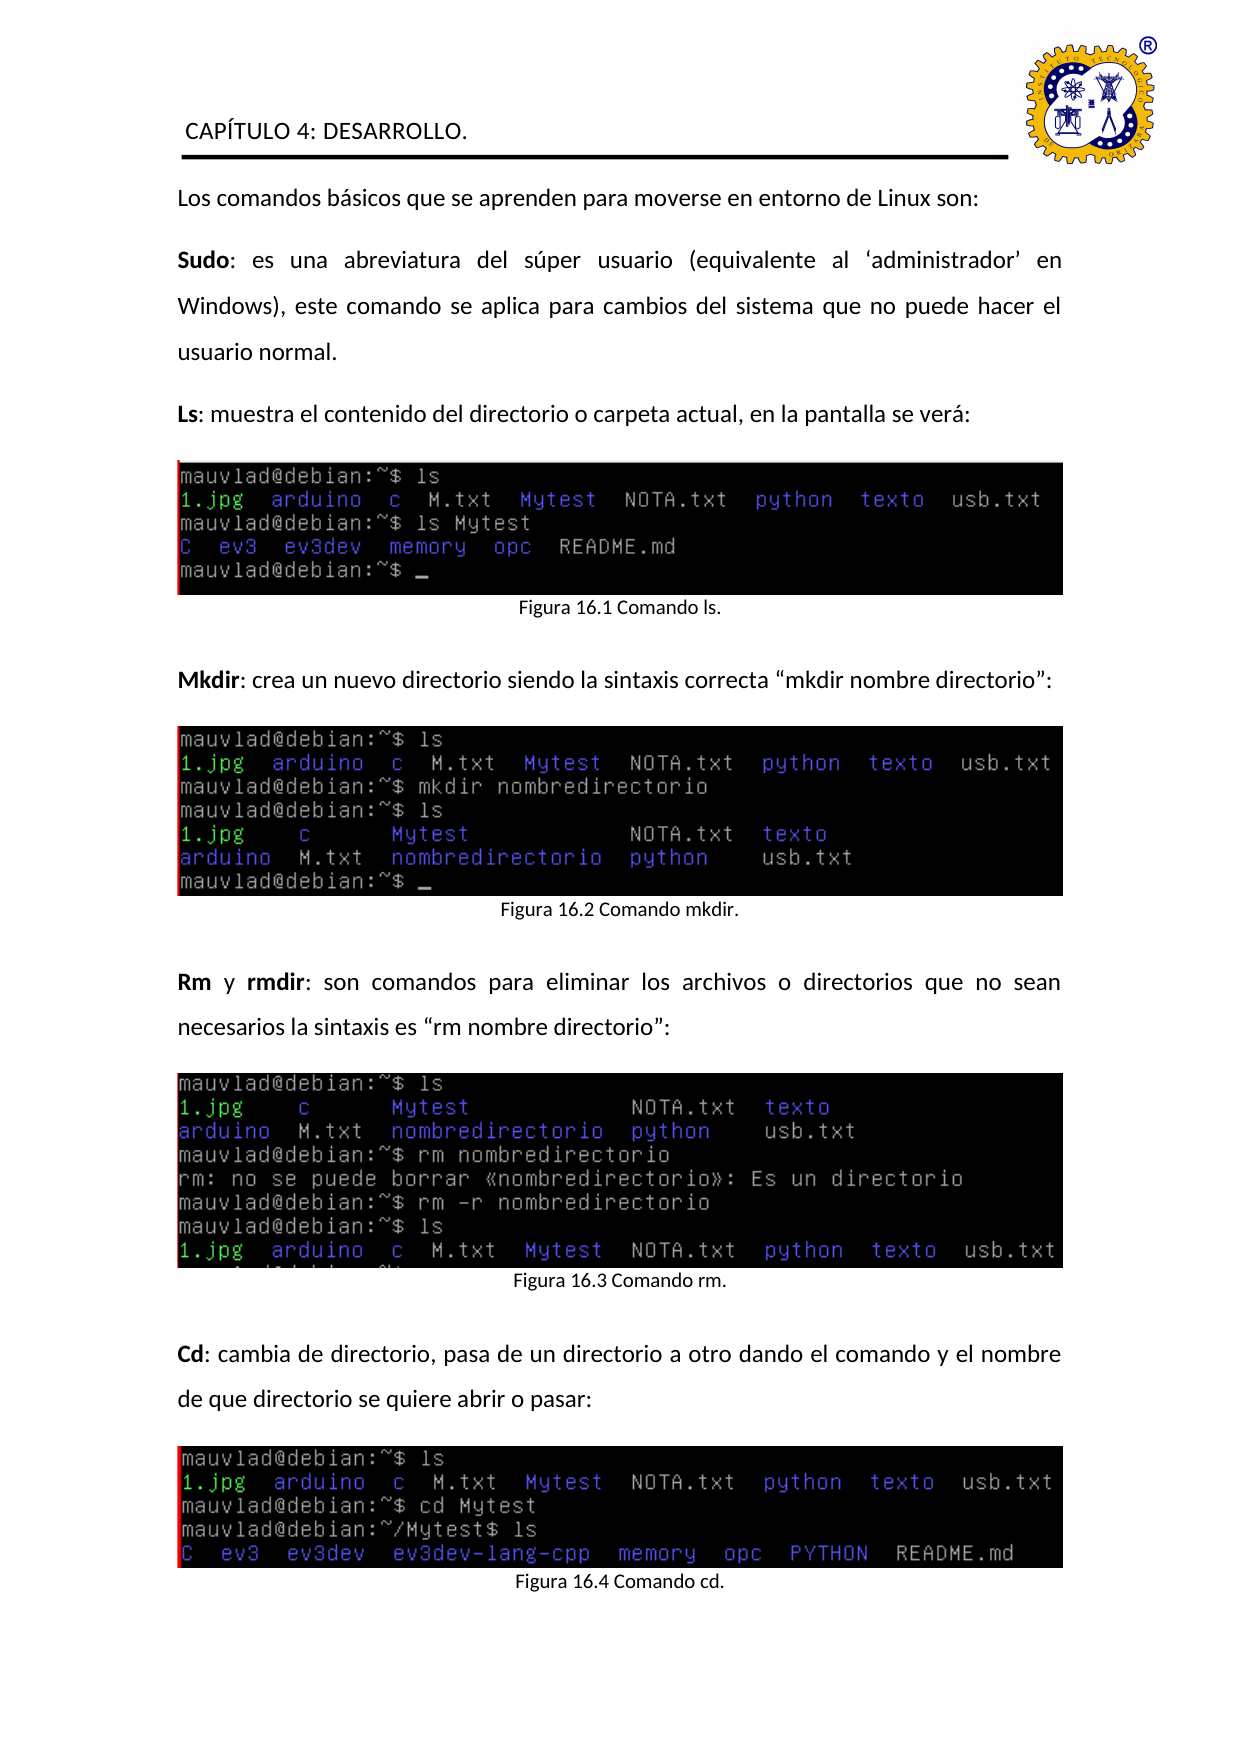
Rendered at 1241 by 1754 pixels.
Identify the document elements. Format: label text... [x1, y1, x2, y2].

text Cd: cambia de directorio, pasa de un directorio a otro dando el comando y el nombre de que directorio se quiere abrir o pasar: [177, 1338, 1063, 1414]
text Figura 16.1 Comando ls. [177, 595, 1063, 648]
text Los comandos básicos que se aprenden para moverse en entorno de Linux son: [177, 182, 1063, 212]
picture [996, 27, 1179, 171]
text Figura 16.3 Comando rm. [177, 1268, 1063, 1321]
text Sudo: es una abreviatura del súper usuario (equivalente al ‘administrador’ en Windows), este comando se aplica para cambios del sistema que no puede hacer el usuario normal. [177, 244, 1063, 366]
picture [177, 726, 1063, 896]
text Figura 16.2 Comando mkdir. [177, 896, 1063, 949]
text Mkdir: crea un nuevo directorio siendo la sintaxis correcta “mkdir nombre directorio”: [177, 664, 1063, 695]
text Figura 16.4 Comando cd. [177, 1568, 1063, 1593]
text Ls: muestra el contenido del directorio o carpeta actual, en la pantalla se verá: [177, 398, 1063, 429]
picture [177, 1073, 1063, 1268]
picture [177, 1446, 1063, 1568]
text Rm y rmdir: son comandos para eliminar los archivos o directorios que no sean necesarios la sintaxis es “rm nombre directorio”: [177, 966, 1063, 1042]
picture [177, 460, 1063, 595]
